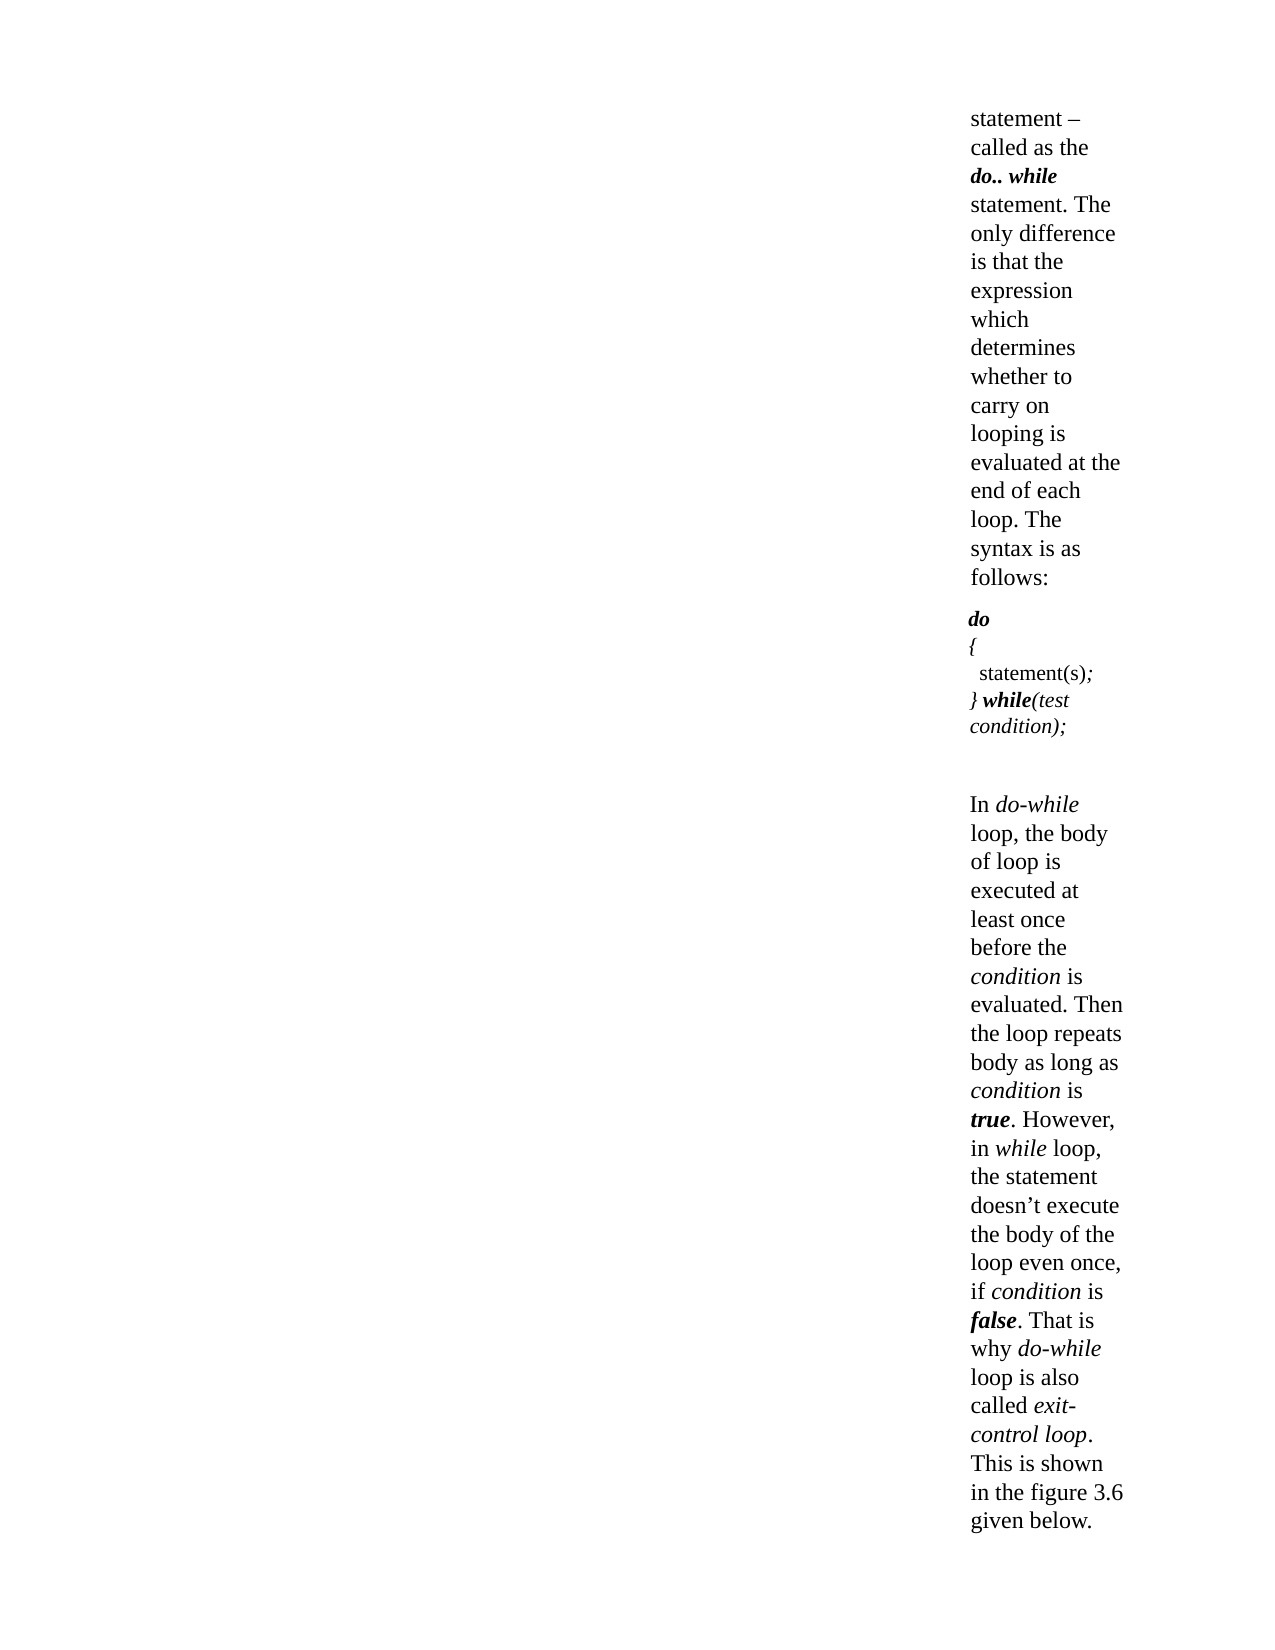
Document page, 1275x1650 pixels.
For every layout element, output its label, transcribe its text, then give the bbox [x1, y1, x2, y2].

text In do-while loop, the body of loop is executed at least once before the condition is evaluated. Then the loop repeats body as long as condition is true. However, in while loop, the statement doesn’t execute the body of the loop even once, if condition is false. That is why do-while loop is also called exit-control loop. This is shown in the figure 3.6 given below. [969, 790, 1124, 1534]
text } while(test condition); [968, 687, 1113, 739]
text statement(s); [968, 659, 1128, 685]
text { [968, 633, 1113, 658]
text do [968, 606, 1129, 631]
